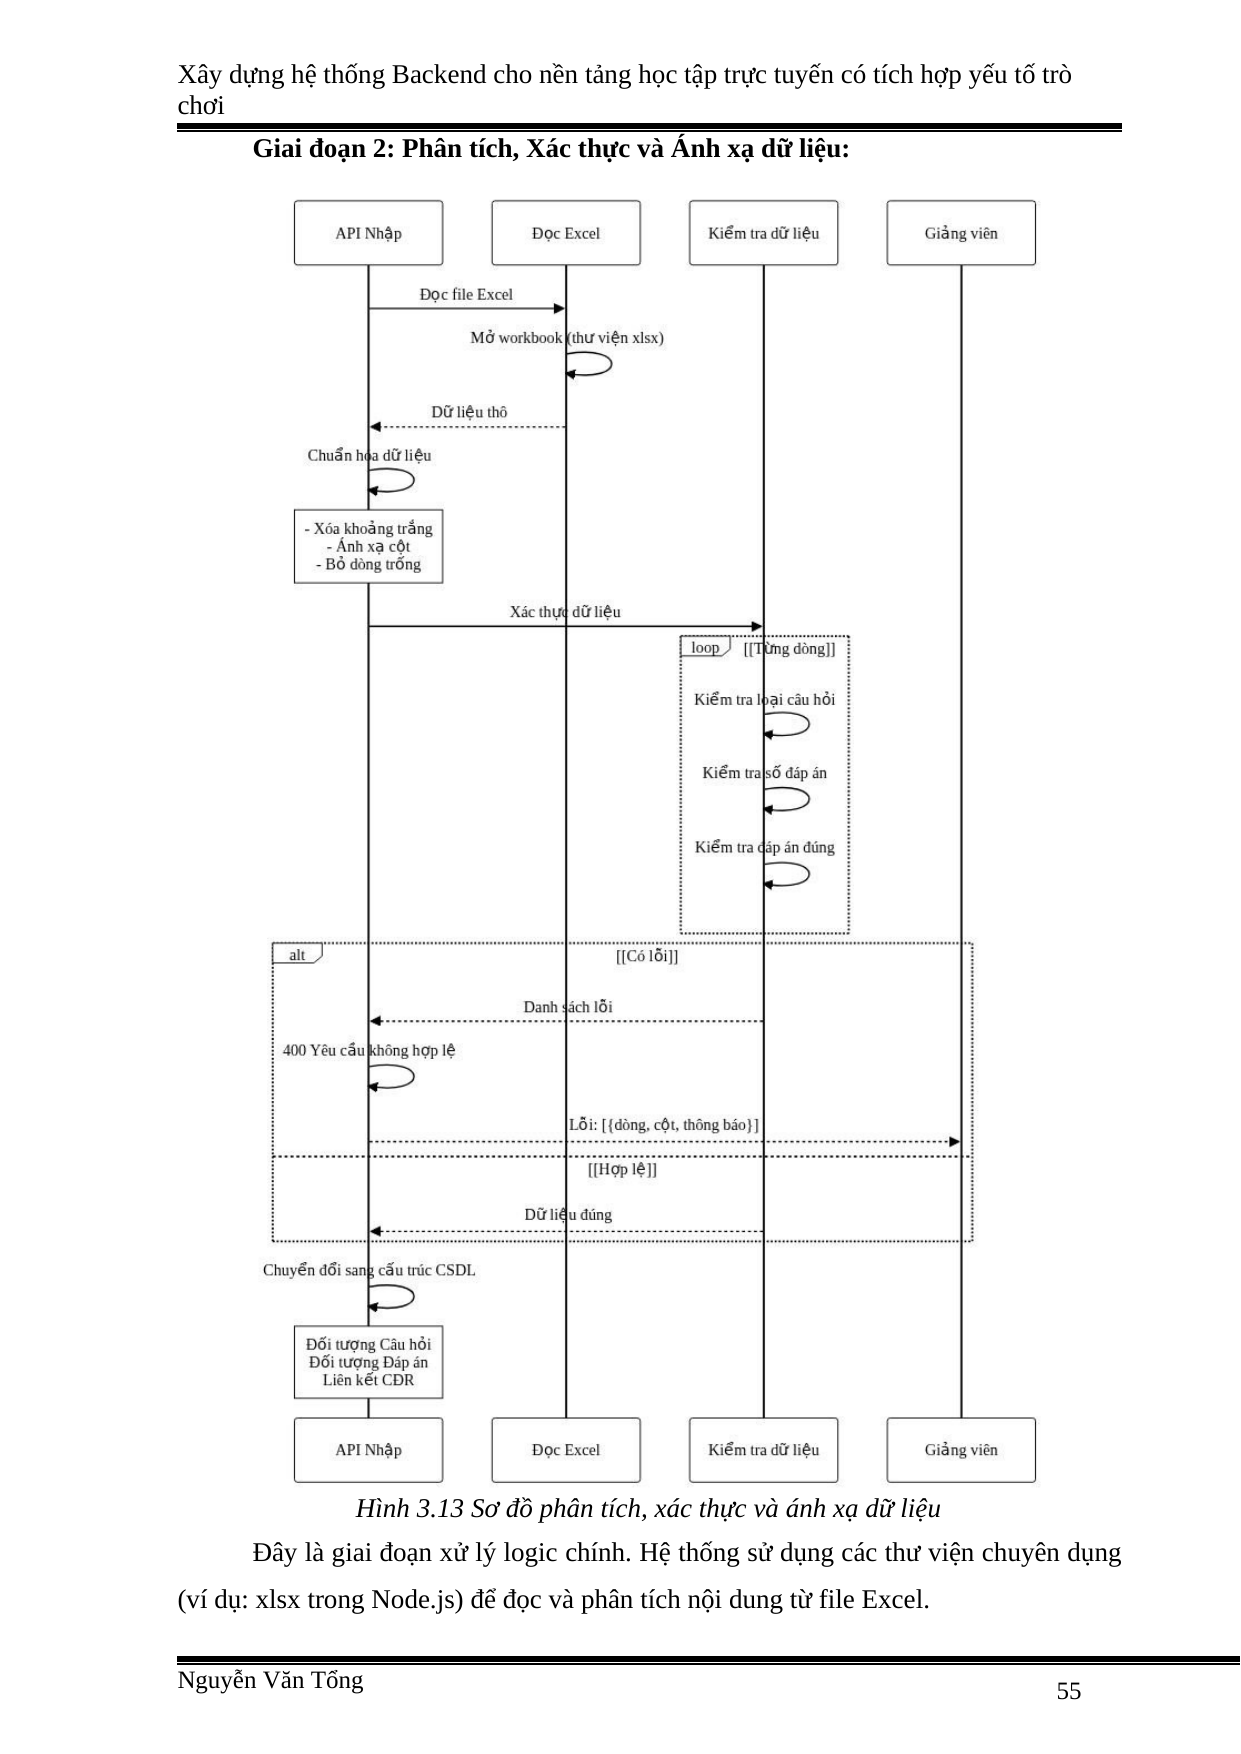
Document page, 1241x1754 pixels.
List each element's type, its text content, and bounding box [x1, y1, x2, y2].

text Giai đoạn 2: Phân tích, Xác thực và Ánh xạ dữ liệu: [177, 132, 1122, 163]
text Đây là giai đoạn xử lý logic chính. Hệ thống sử dụng các thư viện chuyên dụng (ví dụ: xlsx trong Node.js) để đọc và phân tích nội dung từ file Excel. [177, 1536, 1122, 1614]
text Hình 3.13 Sơ đồ phân tích, xác thực và ánh xạ dữ liệu [177, 1492, 1122, 1523]
picture [214, 191, 1085, 1493]
